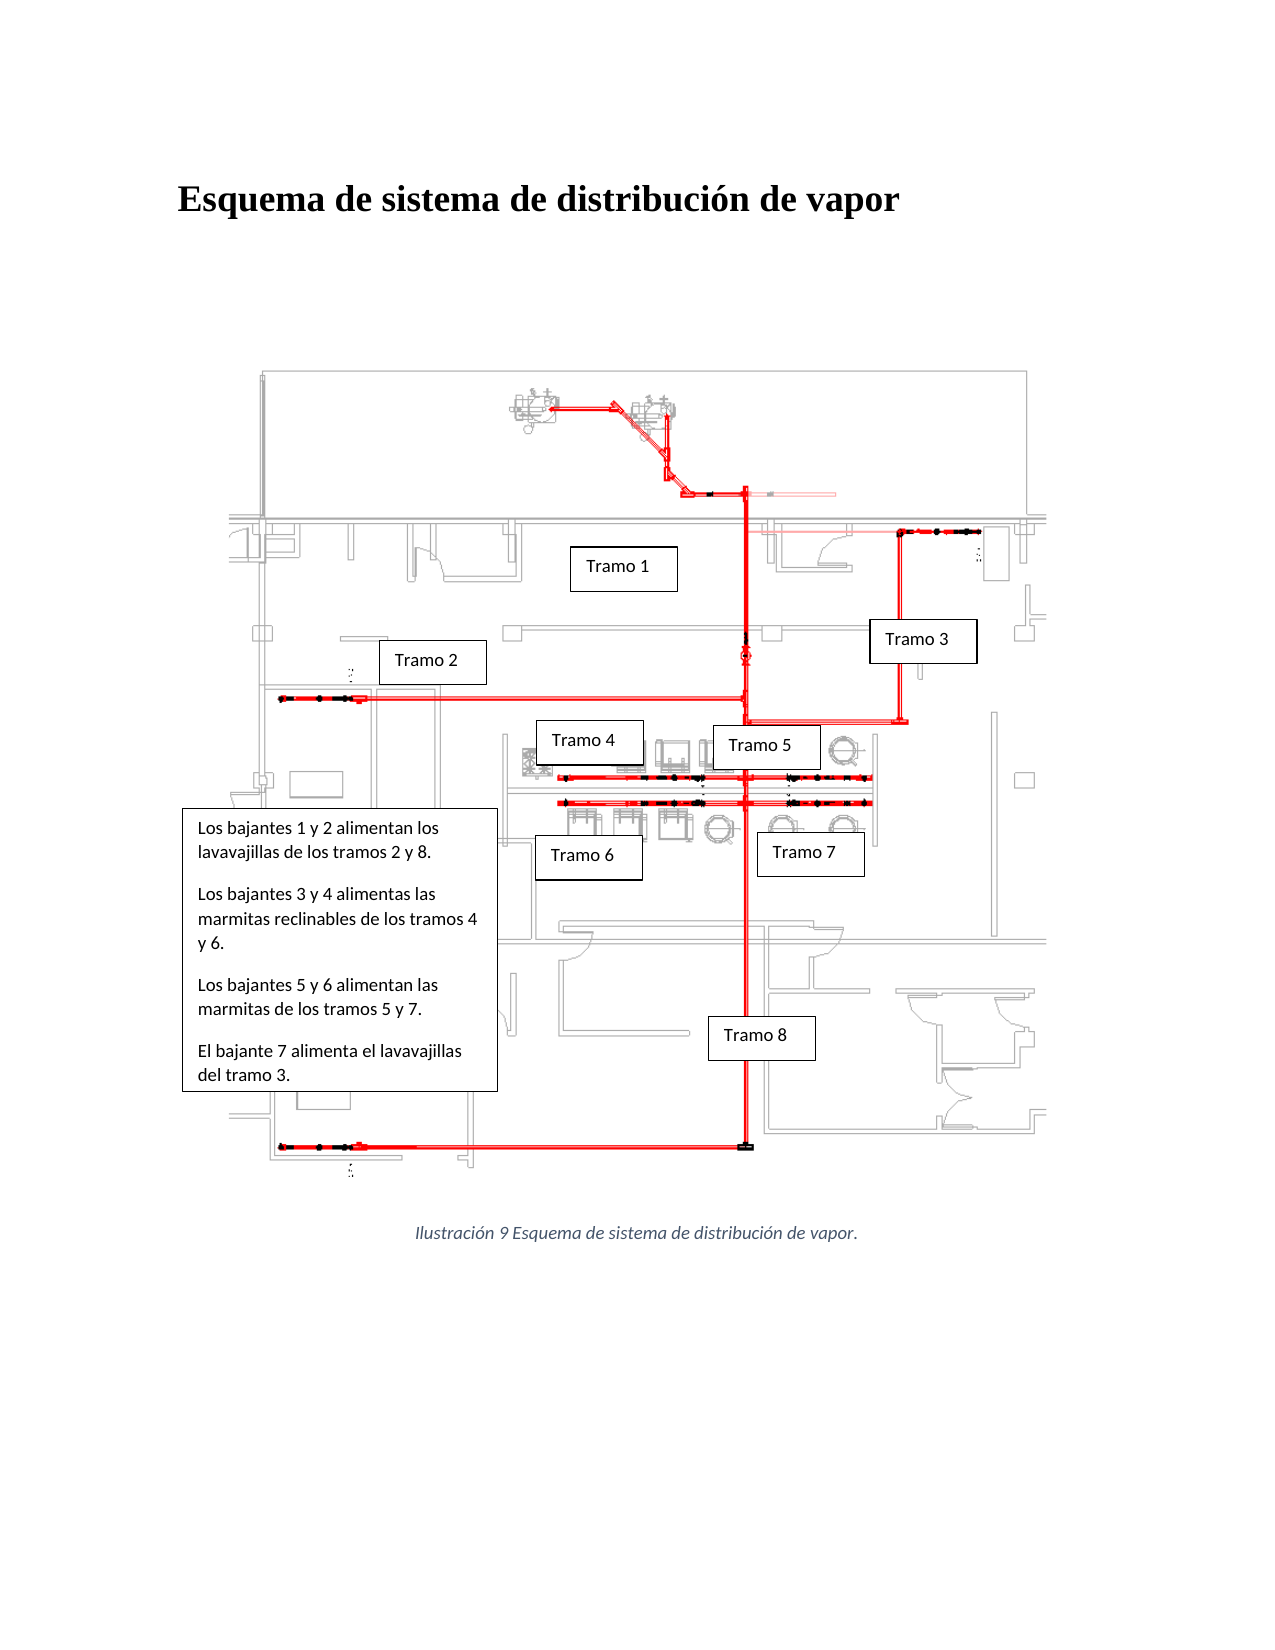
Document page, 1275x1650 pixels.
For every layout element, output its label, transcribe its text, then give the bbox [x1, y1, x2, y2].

picture [228, 364, 1047, 1177]
subtitle Esquema de sistema de distribución de vapor [177, 177, 1098, 220]
